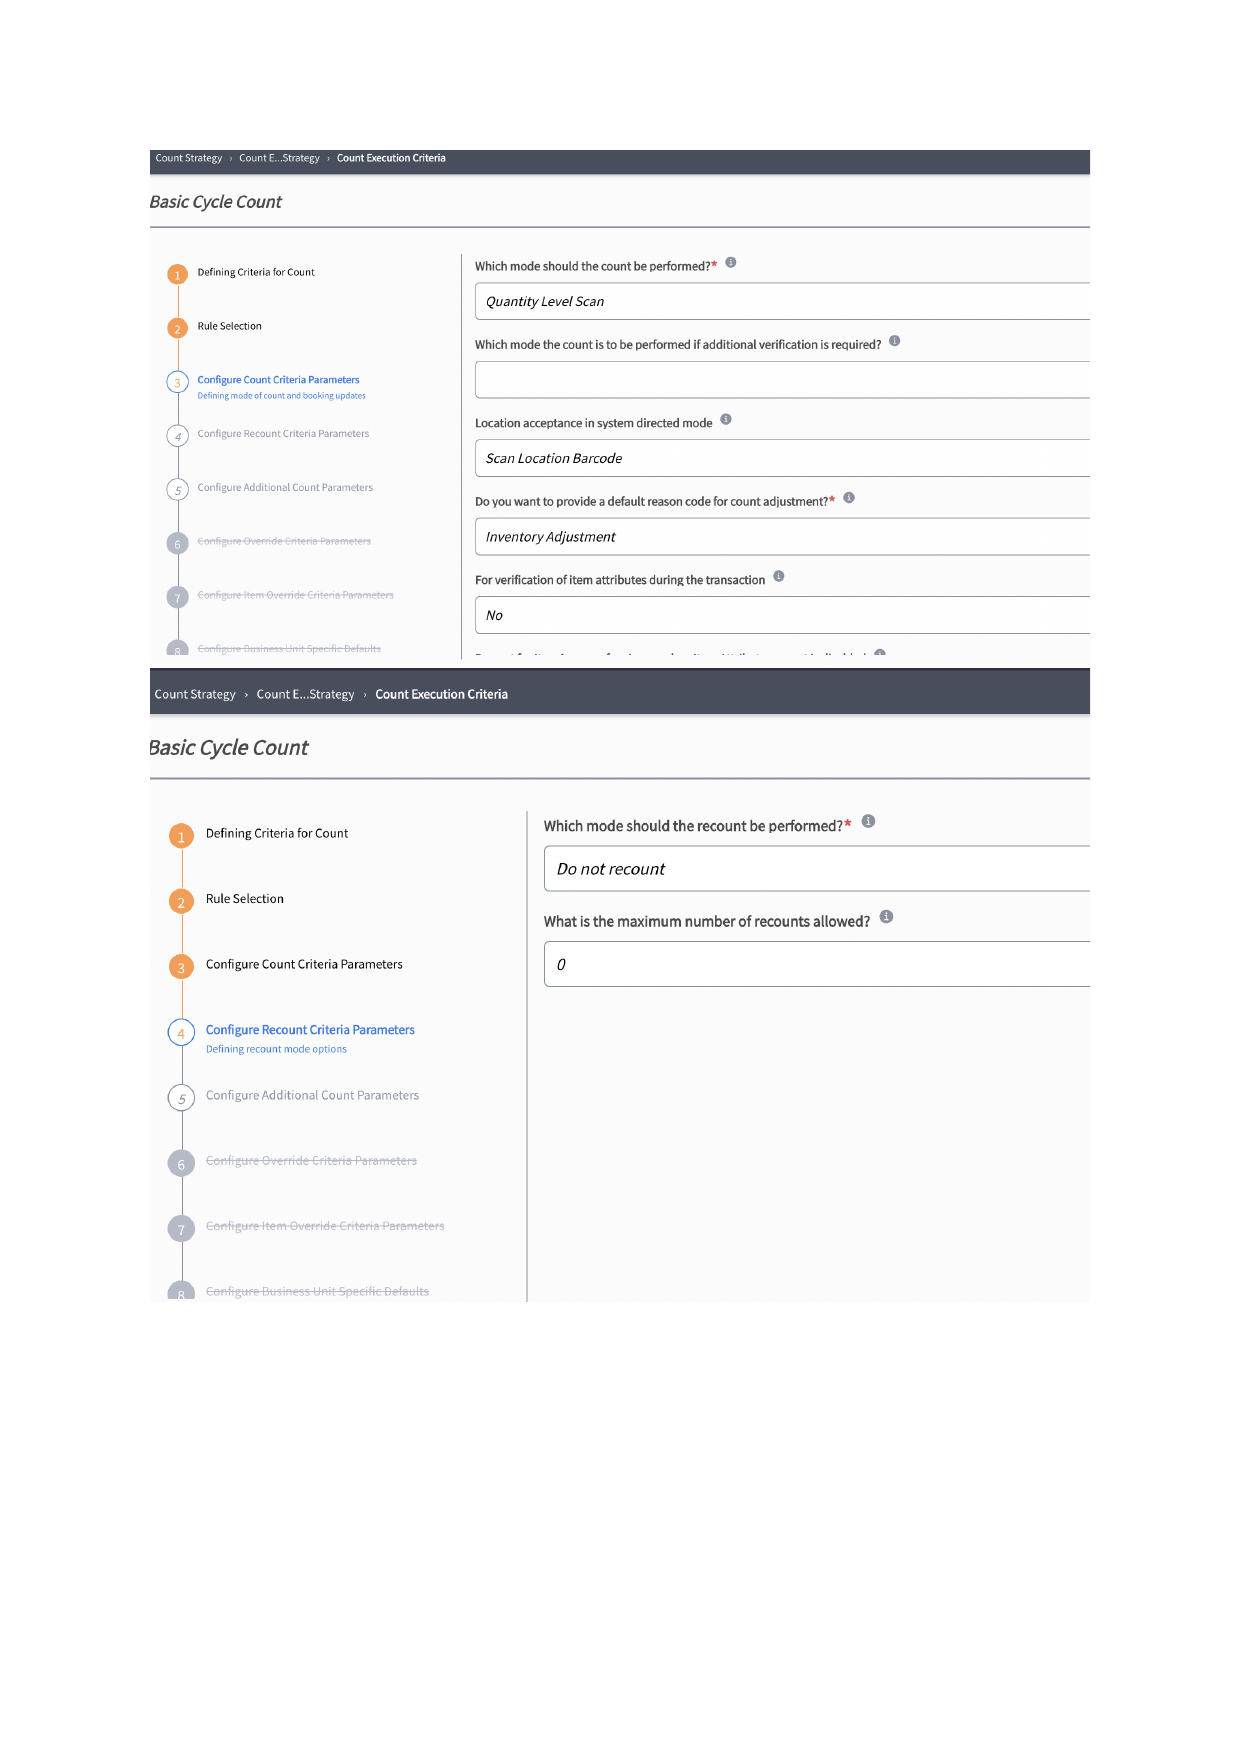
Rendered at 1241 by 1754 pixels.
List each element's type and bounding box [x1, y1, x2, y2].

picture [150, 150, 1091, 1302]
